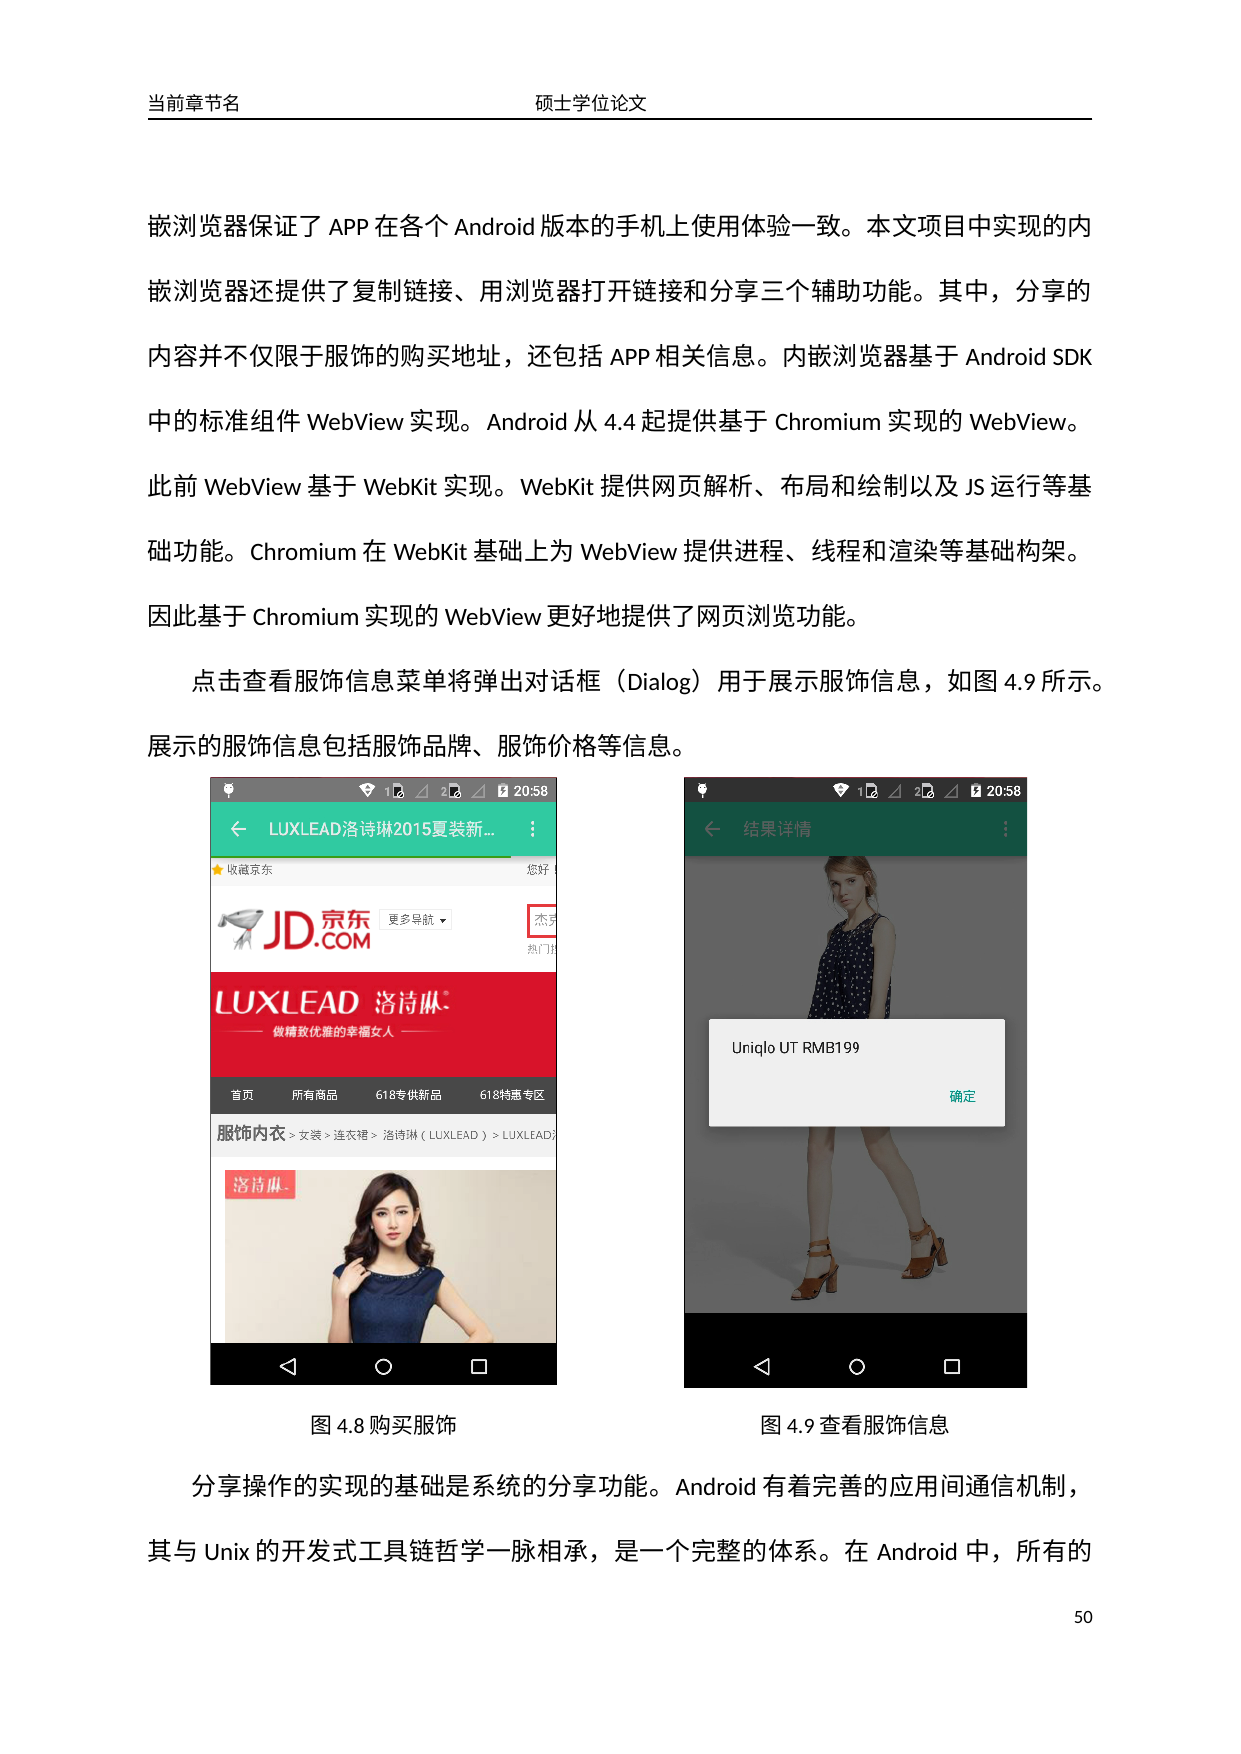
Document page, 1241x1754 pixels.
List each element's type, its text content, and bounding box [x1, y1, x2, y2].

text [148, 192, 1092, 647]
table_cell 图4.9 查看服饰信息 [620, 1407, 1091, 1452]
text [148, 1452, 1092, 1582]
text 点击查看服饰信息菜单将弹出对话框（Dialog）用于展示服饰信息，如图4.9所示。展示的服饰信息包括服饰品牌、服饰价格等信息。 [148, 647, 1092, 777]
picture [684, 777, 1028, 1388]
picture [210, 777, 557, 1385]
table_header [148, 777, 619, 1407]
table_header [620, 777, 1091, 1407]
table_cell 图4.8 购买服饰 [148, 1407, 619, 1452]
